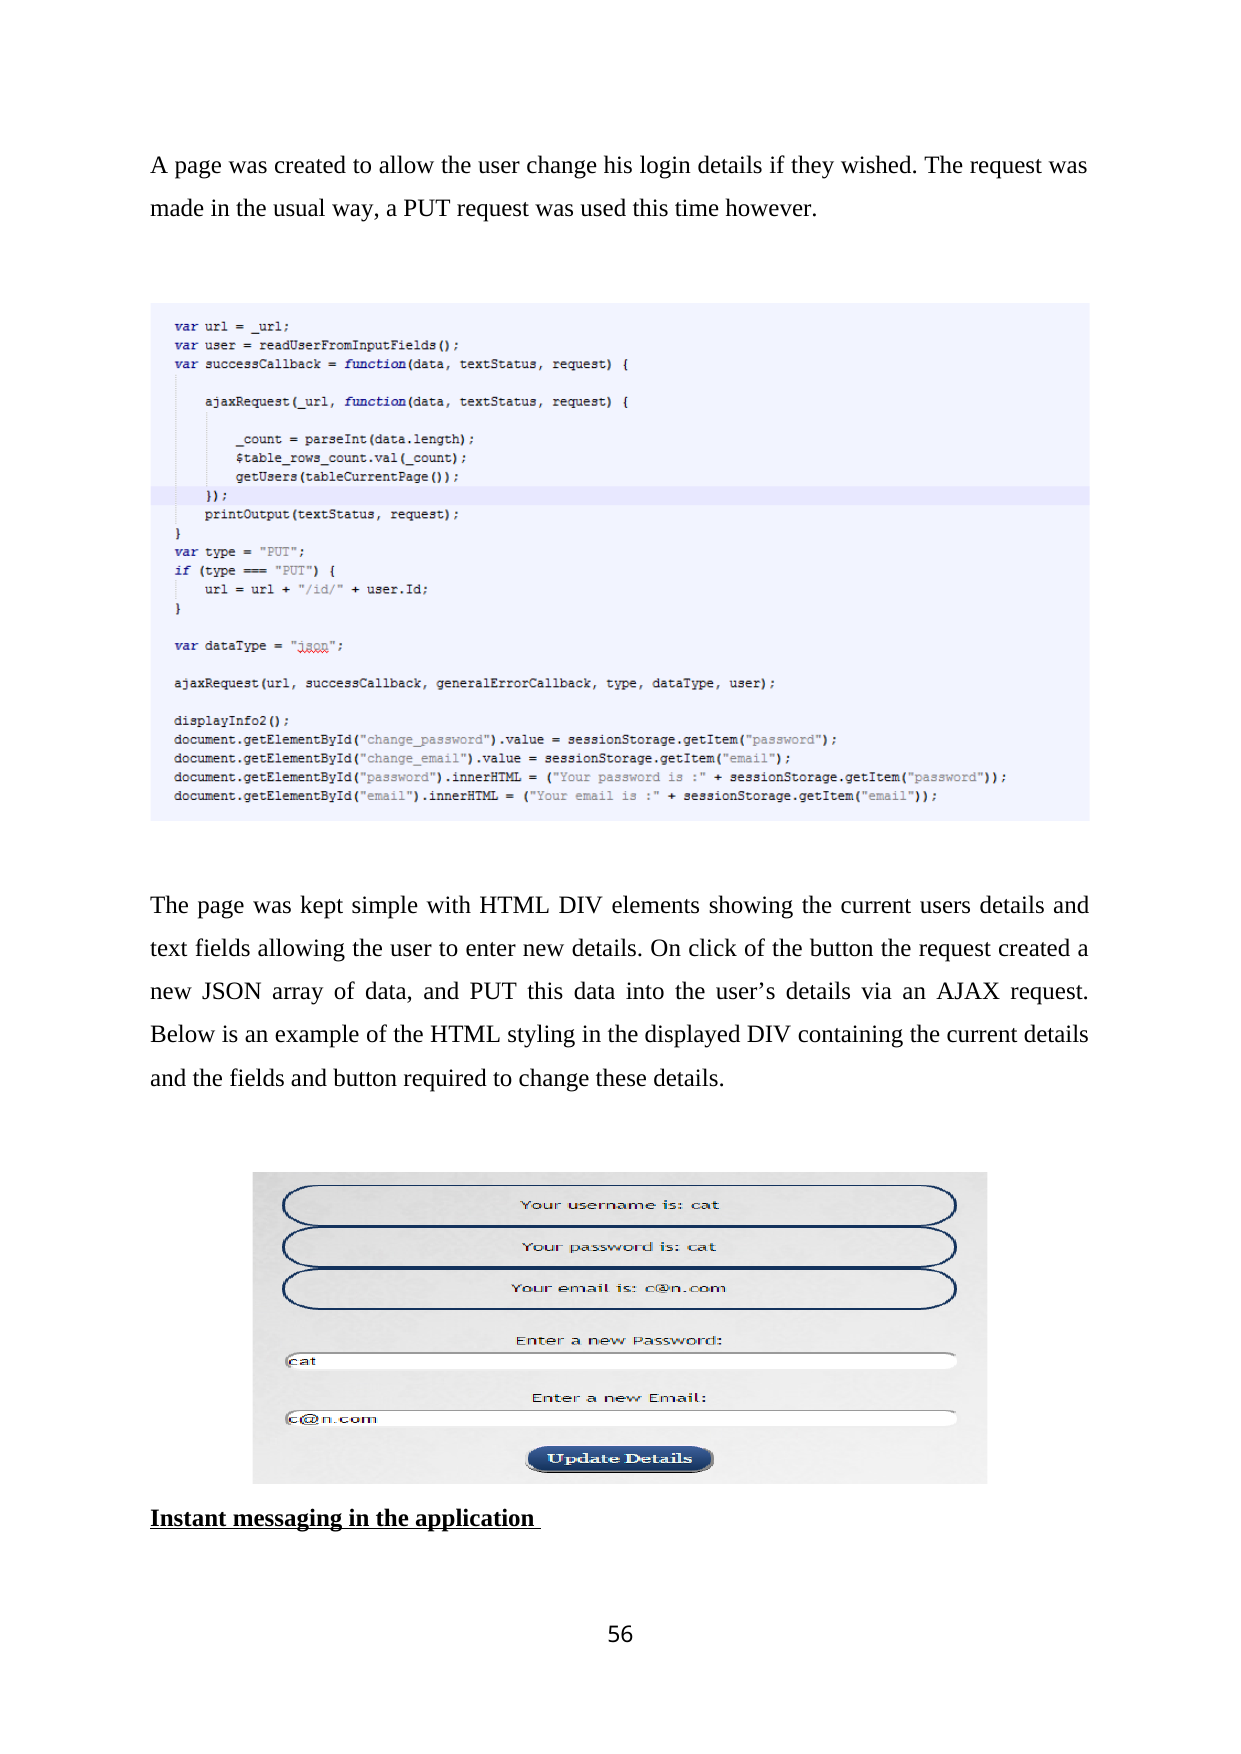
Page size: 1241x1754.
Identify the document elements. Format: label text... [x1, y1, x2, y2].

text Instant messaging in the application [150, 1503, 1090, 1532]
text The page was kept simple with HTML DIV elements showing the current users details and text fields allowing the user to enter new details. On click of the button the request created a new JSON array of data, and PUT this data into the user’s details via an AJAX request. Below is an example of the HTML styling in the displayed DIV containing the current details and the fields and button required to change these details. [150, 890, 1090, 1091]
text A page was created to allow the user change his login details if they wished. The request was made in the usual way, a PUT request was used this time however. [150, 150, 1090, 222]
picture [252, 1172, 988, 1484]
picture [150, 303, 1090, 821]
